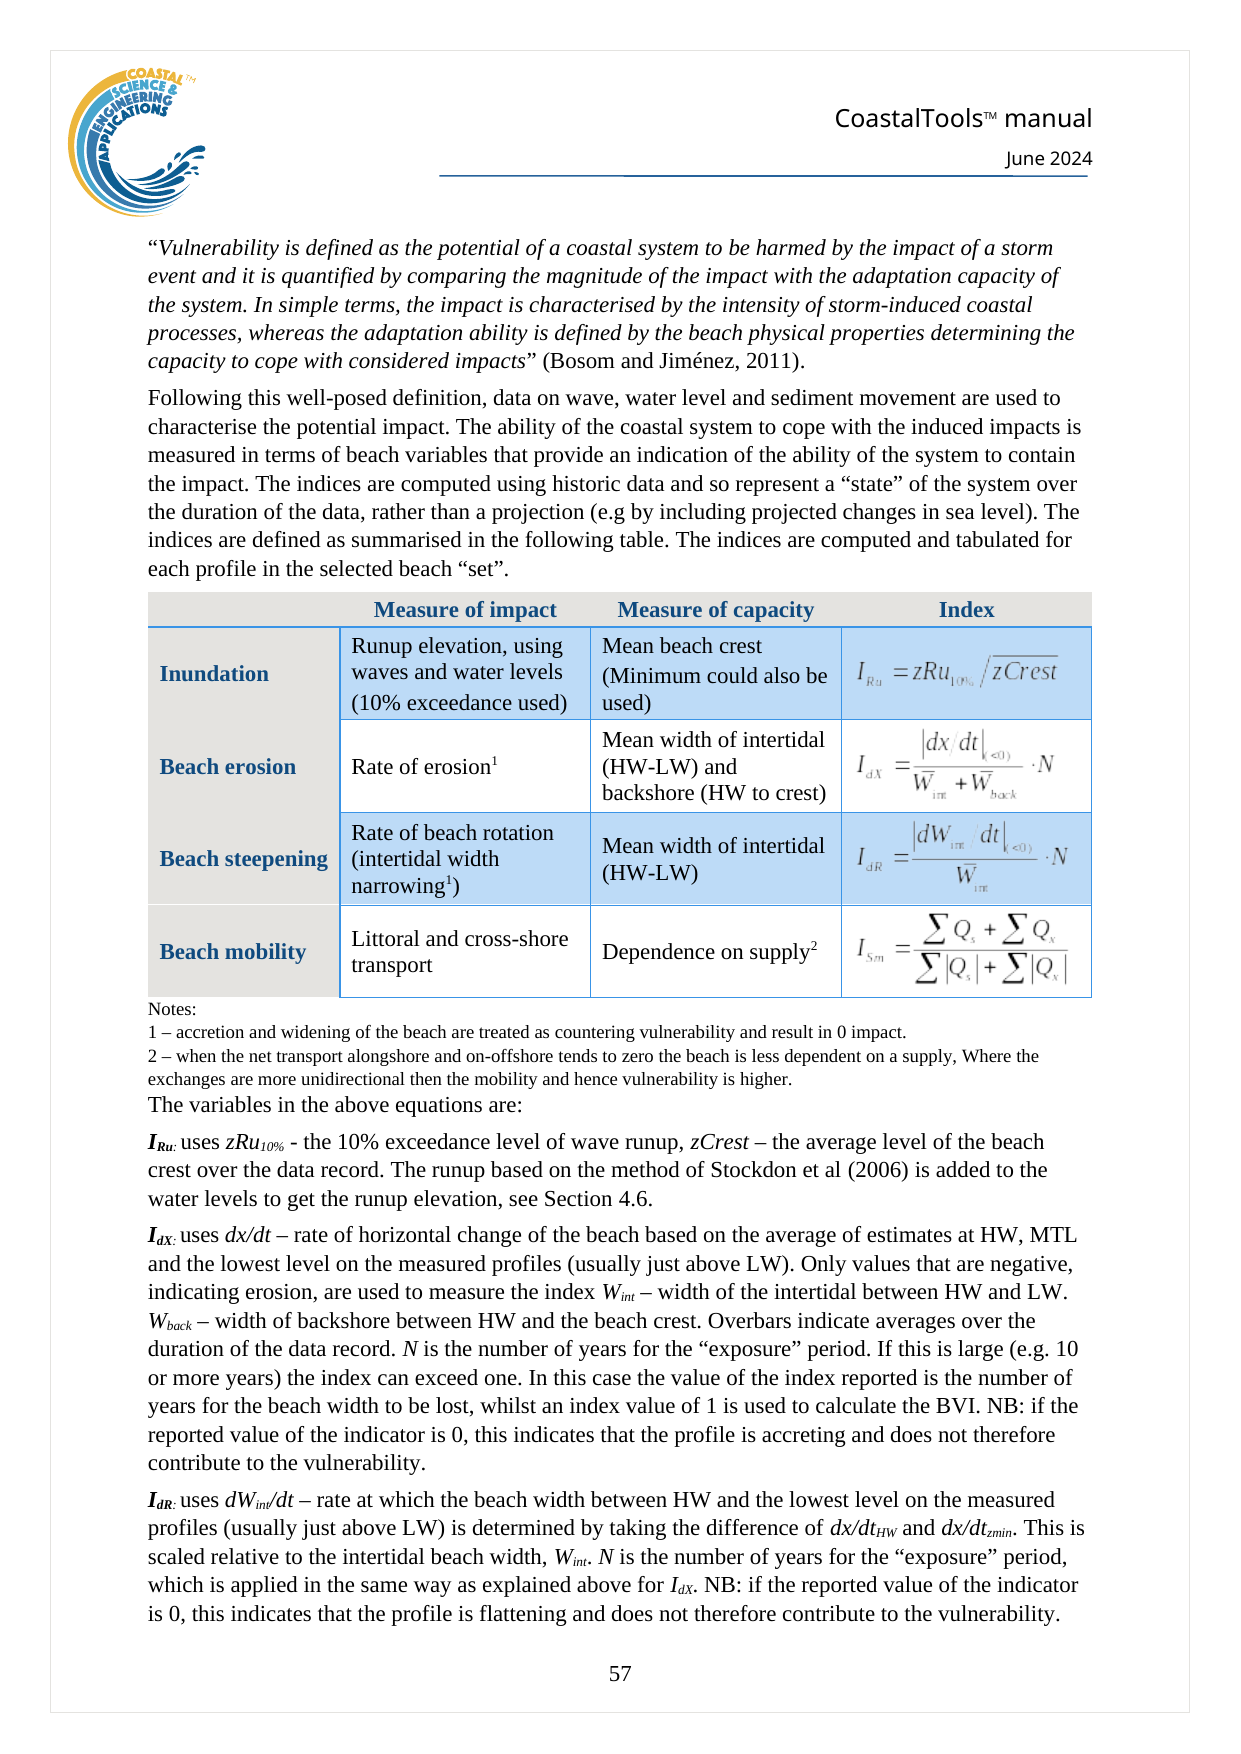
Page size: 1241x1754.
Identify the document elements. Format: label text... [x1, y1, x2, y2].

table_cell Rate of beach rotation (intertidal width narrowing1) [341, 813, 590, 904]
text Notes: [148, 998, 1093, 1020]
table_cell Rate of erosion1 [341, 720, 590, 812]
table_cell [842, 628, 1091, 719]
text IRu: uses zRu10% - the 10% exceedance level of wave runup, zCrest – the average level of the beach crest over the data record. The runup based on the method of Stockdon et al (2006) is added to the water levels to get the runup elevation, see Section 4.6. [148, 1128, 1093, 1211]
table_cell Littoral and cross-shore transport [341, 906, 590, 997]
table_cell [842, 906, 1091, 997]
text The variables in the above equations are: [148, 1091, 1093, 1117]
text IdR: uses dWint/dt – rate at which the beach width between HW and the lowest level on the measured profiles (usually just above LW) is determined by taking the difference of dx/dtHW and dx/dtzmin. This is scaled relative to the intertidal beach width, Wint. N is the number of years for the “exposure” period, which is applied in the same way as explained above for IdX. NB: if the reported value of the indicator is 0, this indicates that the profile is flattening and does not therefore contribute to the vulnerability. [148, 1486, 1093, 1626]
table_cell Mean beach crest (Minimum could also be used) [591, 628, 841, 719]
table_header Measure of capacity [591, 592, 841, 626]
text IdX: uses dx/dt – rate of horizontal change of the beach based on the average of estimates at HW, MTL and the lowest level on the measured profiles (usually just above LW). Only values that are negative, indicating erosion, are used to measure the index Wint – width of the intertidal between HW and LW. Wback – width of backshore between HW and the beach crest. Overbars indicate averages over the duration of the data record. N is the number of years for the “exposure” period. If this is large (e.g. 10 or more years) the index can exceed one. In this case the value of the index reported is the number of years for the beach width to be lost, whilst an index value of 1 is used to calculate the BVI. NB: if the reported value of the indicator is 0, this indicates that the profile is accreting and does not therefore contribute to the vulnerability. [148, 1222, 1093, 1475]
table_header Index [841, 592, 1092, 626]
text 2 – when the net transport alongshore and on-offshore tends to zero the beach is less dependent on a supply, Where the exchanges are more unidirectional then the mobility and hence vulnerability is higher. [148, 1045, 1093, 1089]
table_cell Beach steepening [148, 812, 339, 904]
table_header [148, 592, 340, 626]
text 1 – accretion and widening of the beach are treated as countering vulnerability and result in 0 impact. [148, 1021, 1093, 1043]
table_cell Dependence on supply2 [591, 906, 841, 997]
table_header Measure of impact [340, 592, 591, 626]
table_cell [842, 720, 1091, 812]
text “Vulnerability is defined as the potential of a coastal system to be harmed by the impact of a storm event and it is quantified by comparing the magnitude of the impact with the adaptation capacity of the system. In simple terms, the impact is characterised by the intensity of storm-induced coastal processes, whereas the adaptation ability is defined by the beach physical properties determining the capacity to cope with considered impacts” (Bosom and Jiménez, 2011). [148, 234, 1093, 374]
table_cell Beach erosion [148, 719, 339, 812]
table_cell Runup elevation, using waves and water levels (10% exceedance used) [341, 628, 590, 719]
table_cell Inundation [148, 628, 339, 719]
table_cell [842, 813, 1091, 904]
text Following this well-posed definition, data on wave, water level and sediment movement are used to characterise the potential impact. The ability of the coastal system to cope with the induced impacts is measured in terms of beach variables that provide an indication of the ability of the system to contain the impact. The indices are computed using historic data and so represent a “state” of the system over the duration of the data, rather than a projection (e.g by including projected changes in sea level). The indices are defined as summarised in the following table. The indices are computed and tabulated for each profile in the selected beach “set”. [148, 384, 1093, 581]
table_cell Mean width of intertidal (HW-LW) [591, 813, 841, 904]
table_cell Mean width of intertidal (HW-LW) and backshore (HW to crest) [591, 720, 841, 812]
table_cell Beach mobility [148, 905, 339, 997]
